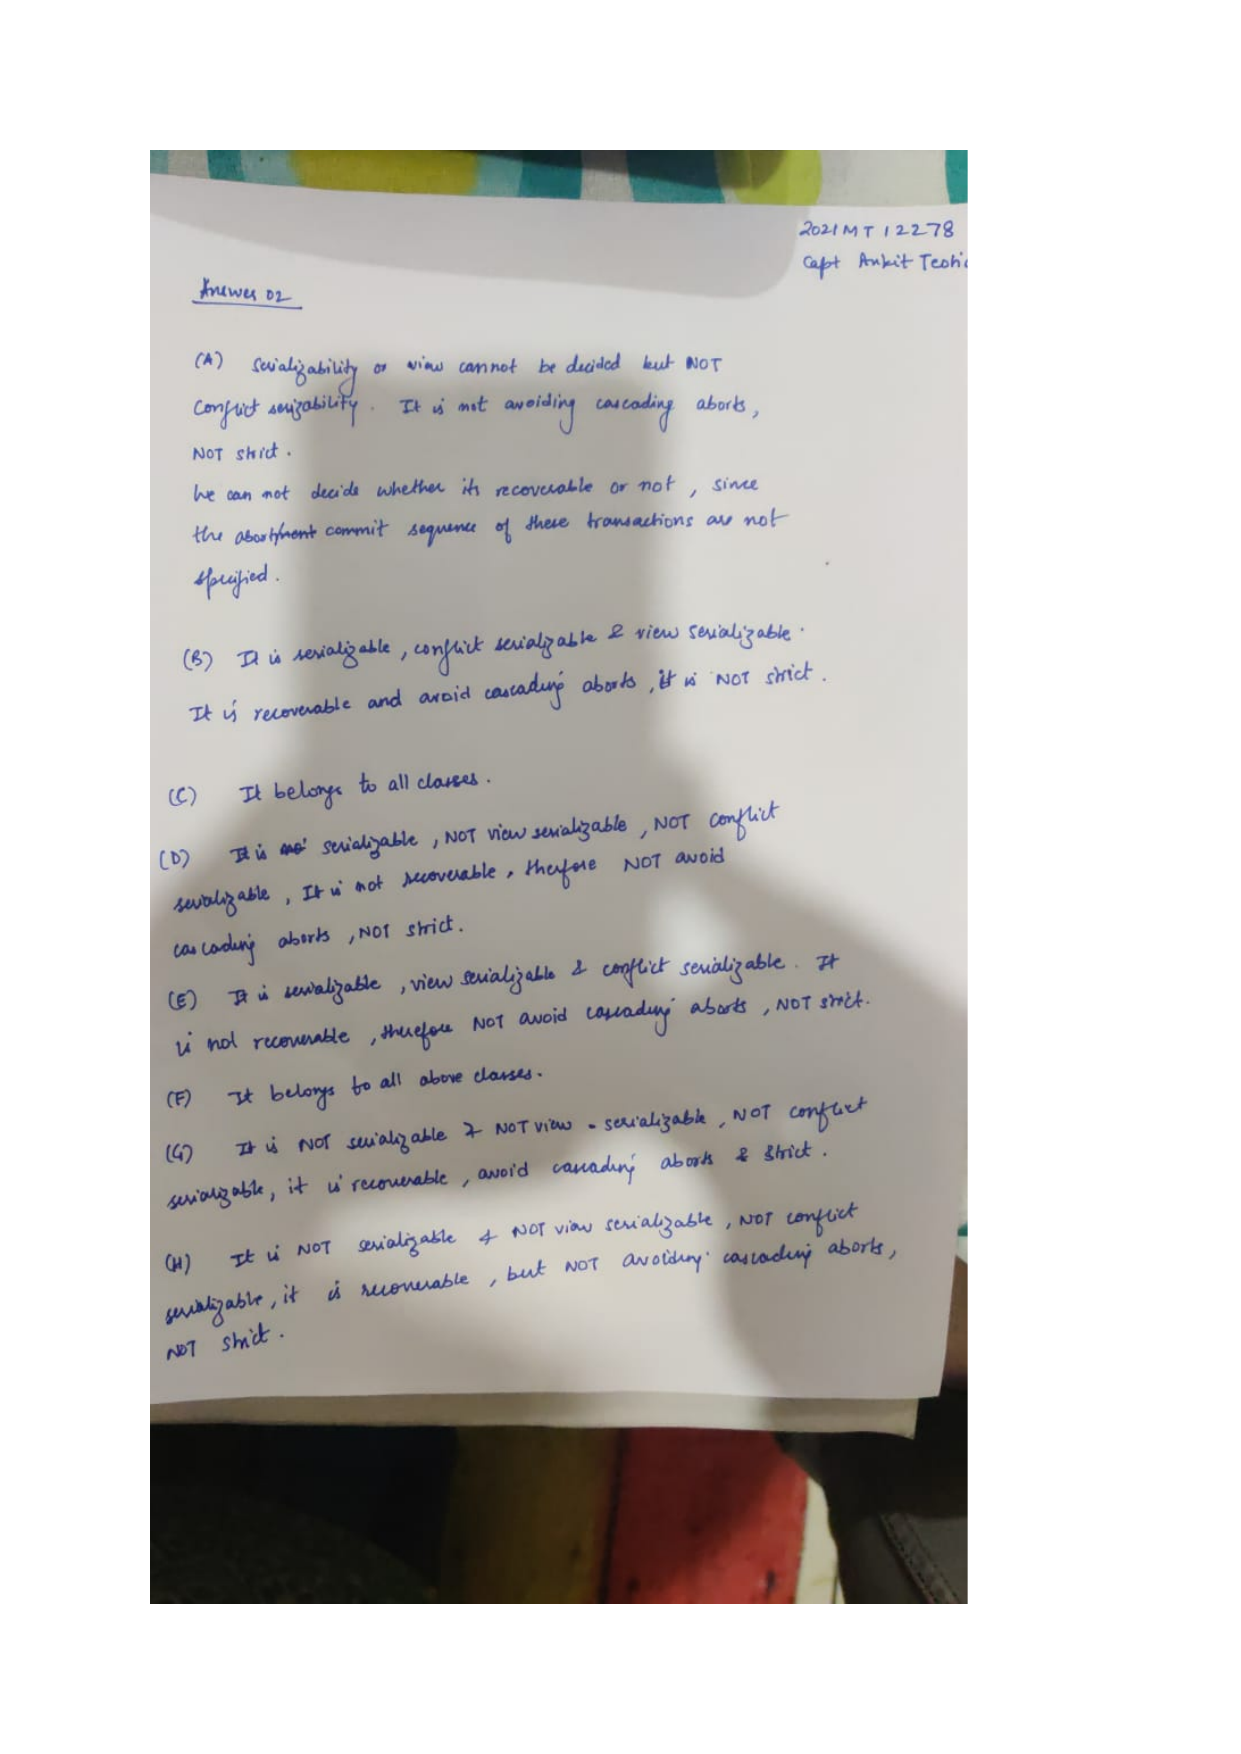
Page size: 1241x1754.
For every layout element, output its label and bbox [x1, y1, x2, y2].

picture [150, 150, 968, 1604]
